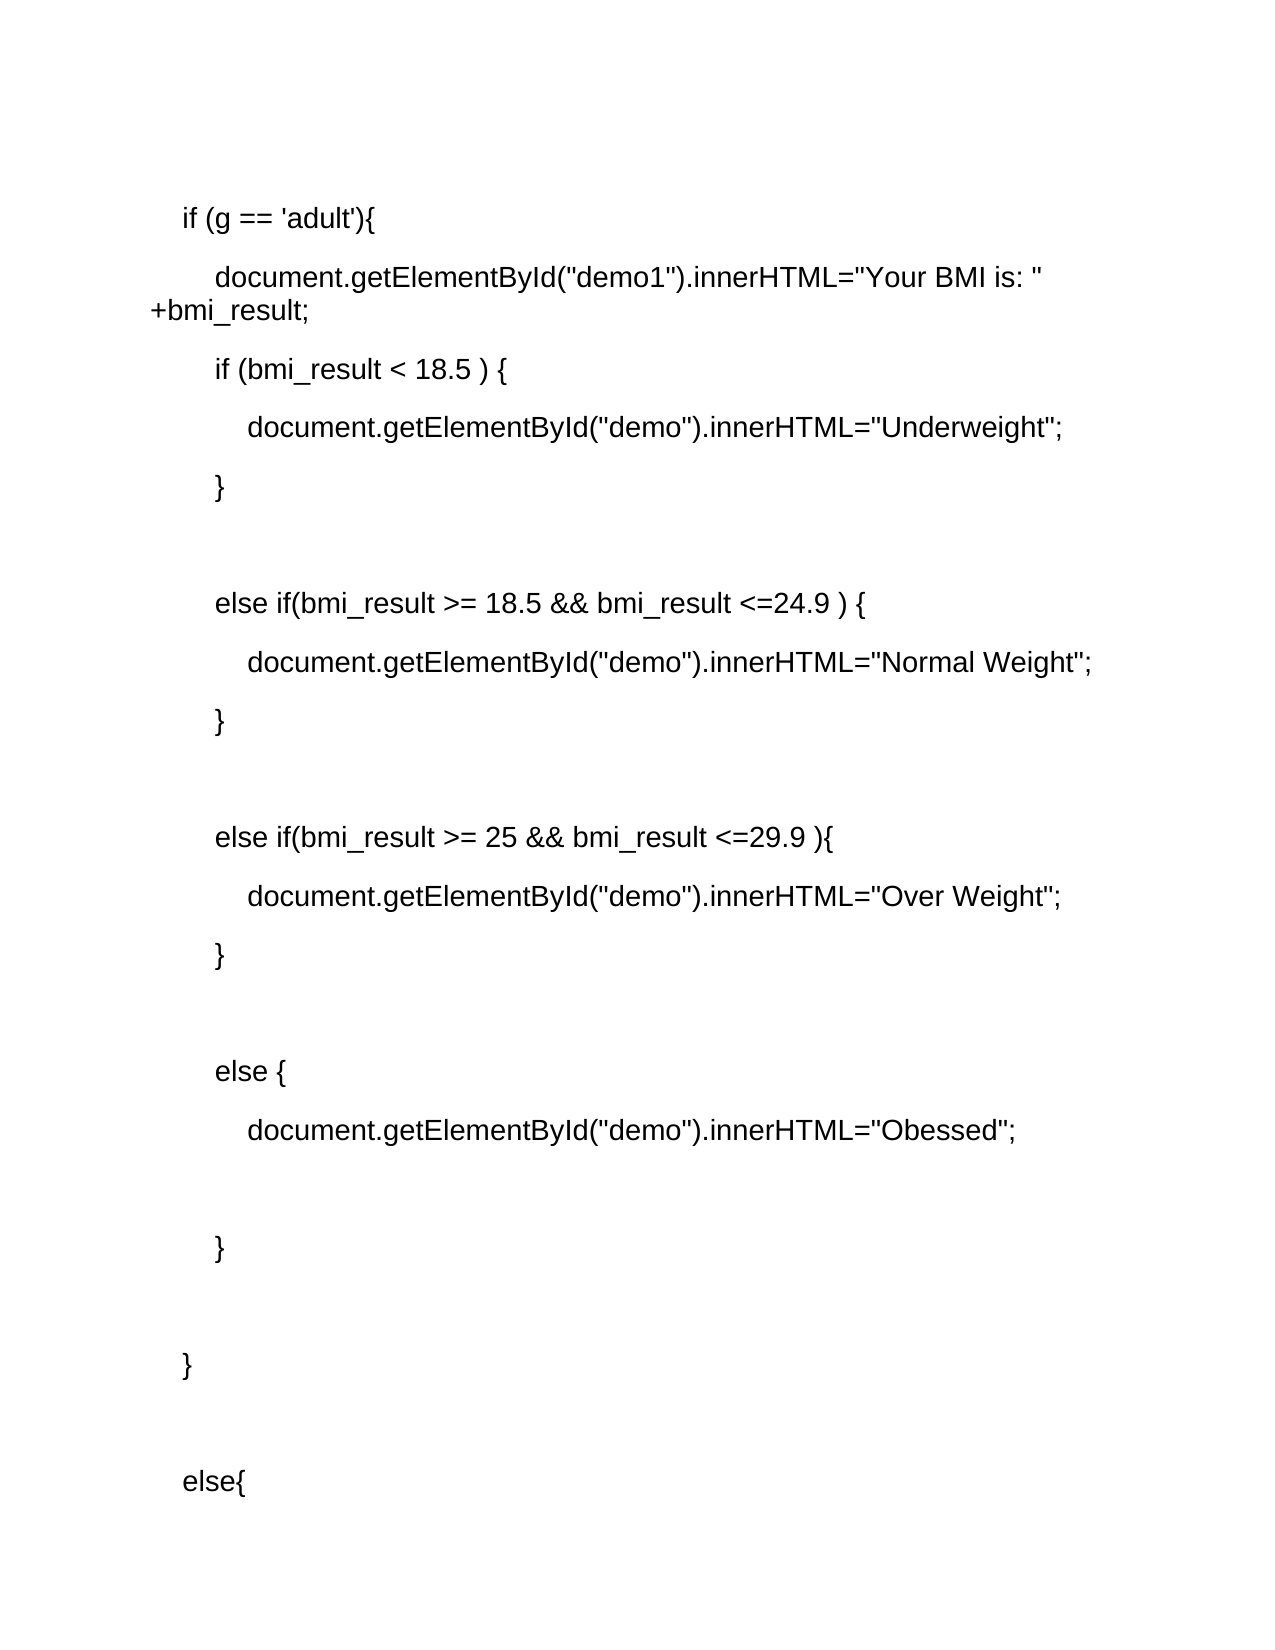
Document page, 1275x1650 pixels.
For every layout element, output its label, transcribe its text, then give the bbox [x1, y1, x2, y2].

text else if(bmi_result >= 18.5 && bmi_result <=24.9 ) { [150, 586, 1125, 620]
text } [150, 1230, 1125, 1264]
text } [150, 1347, 1125, 1381]
text document.getElementById("demo").innerHTML="Underweight"; [150, 411, 1125, 444]
text document.getElementById("demo1").innerHTML="Your BMI is: " +bmi_result; [150, 260, 1125, 327]
text } [150, 469, 1125, 503]
text } [150, 703, 1125, 737]
text if (g == 'adult'){ [150, 201, 1125, 235]
text document.getElementById("demo").innerHTML="Obessed"; [150, 1113, 1125, 1147]
text document.getElementById("demo").innerHTML="Normal Weight"; [150, 645, 1125, 678]
text else if(bmi_result >= 25 && bmi_result <=29.9 ){ [150, 820, 1125, 854]
text else { [150, 1054, 1125, 1088]
text document.getElementById("demo").innerHTML="Over Weight"; [150, 879, 1125, 912]
text } [150, 937, 1125, 971]
text else{ [150, 1464, 1125, 1498]
text if (bmi_result < 18.5 ) { [150, 352, 1125, 386]
